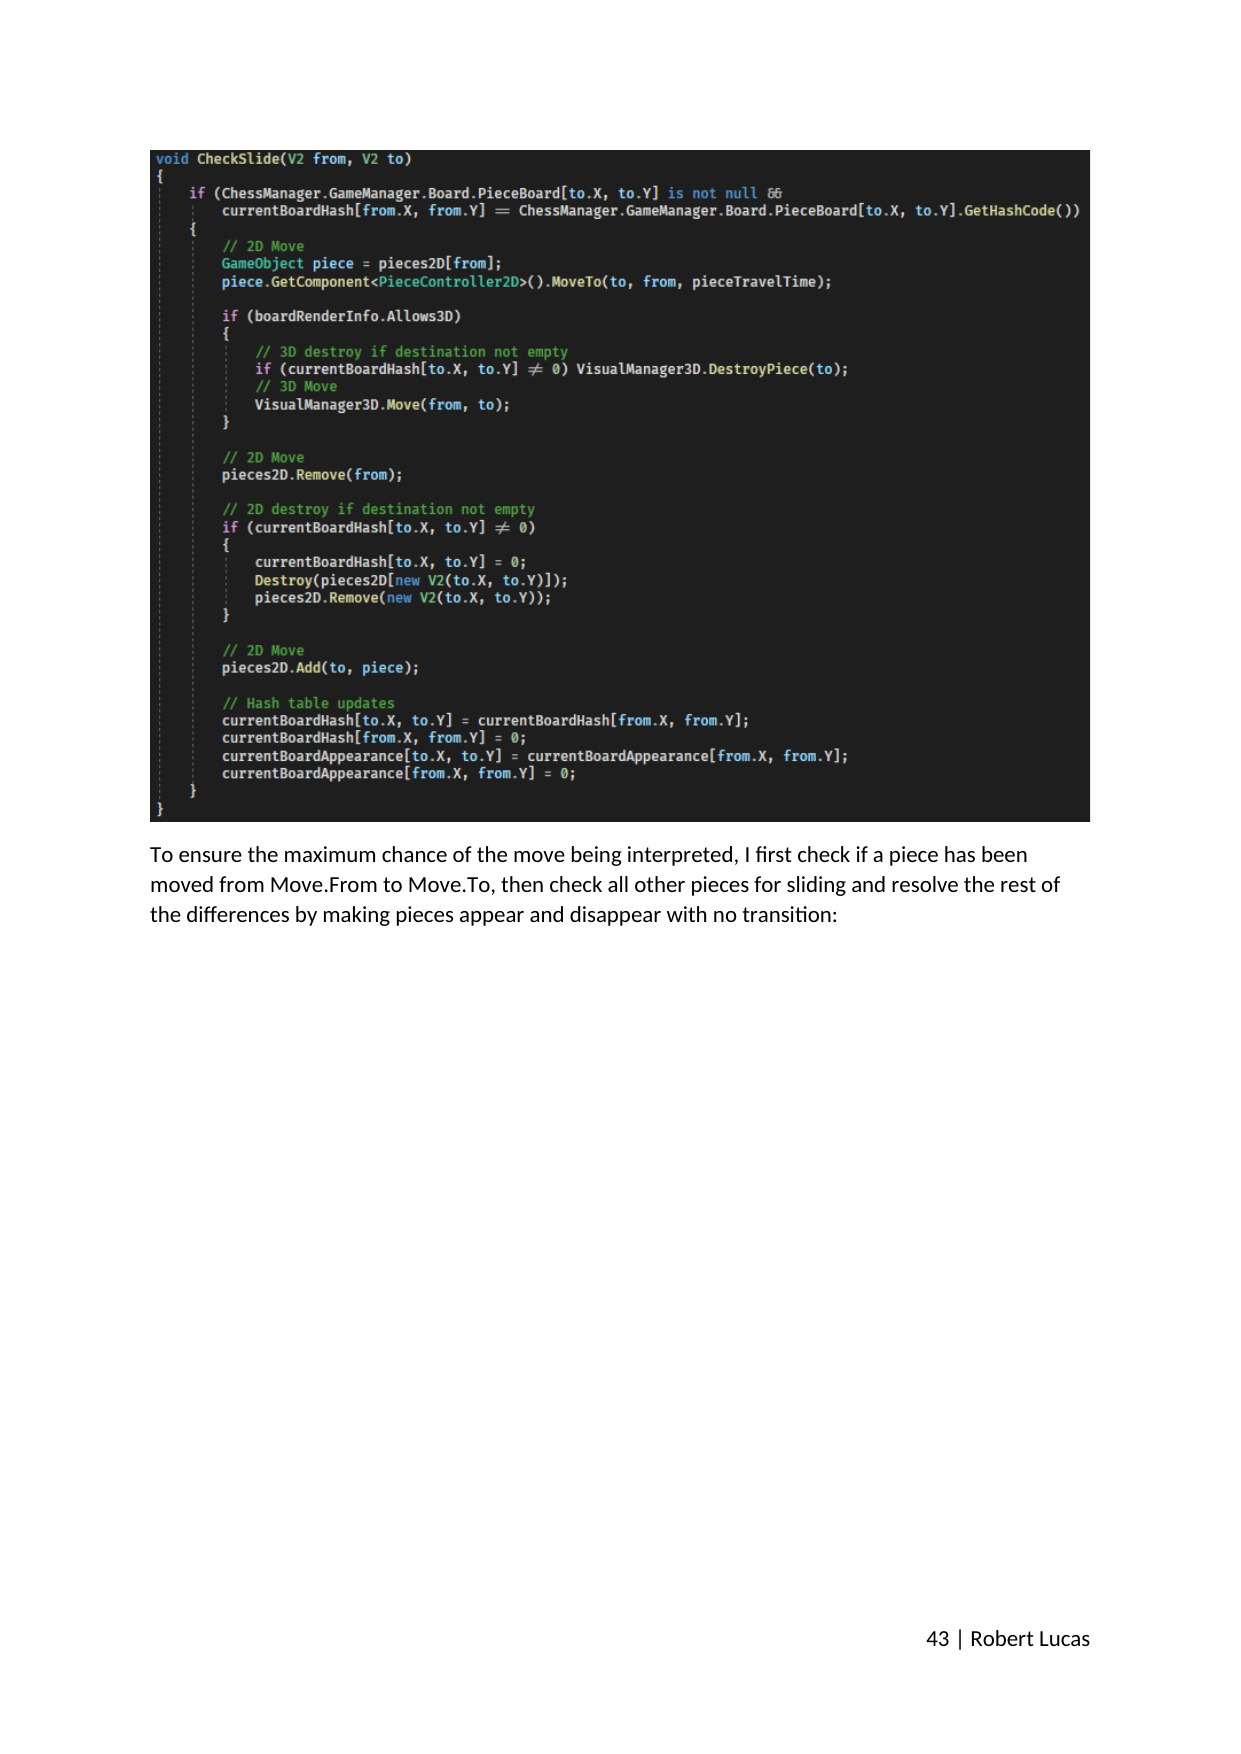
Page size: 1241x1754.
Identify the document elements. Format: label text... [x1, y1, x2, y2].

picture [150, 150, 1091, 822]
text To ensure the maximum chance of the move being interpreted, I first check if a piece has been moved from Move.From to Move.To, then check all other pieces for sliding and resolve the rest of the differences by making pieces appear and disappear with no transition: [150, 840, 1090, 928]
